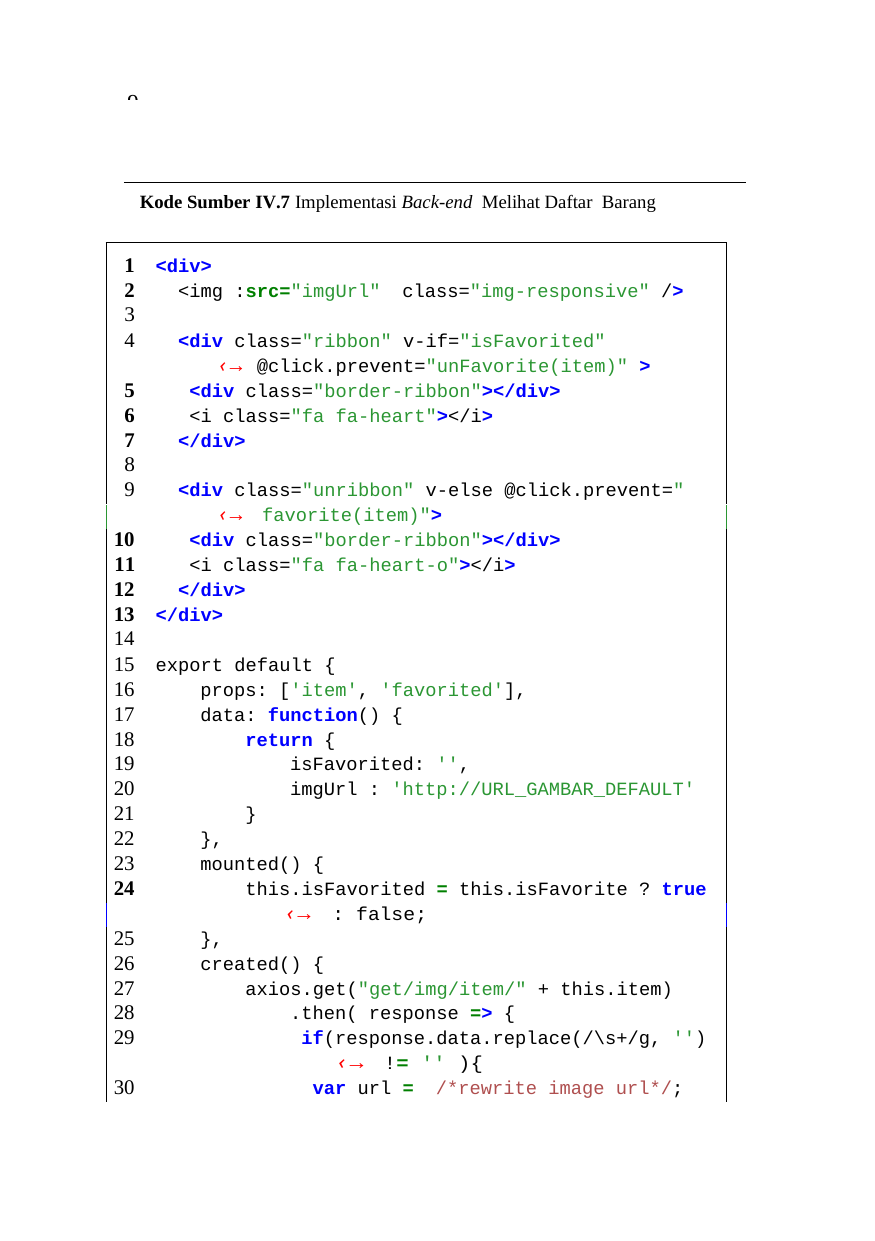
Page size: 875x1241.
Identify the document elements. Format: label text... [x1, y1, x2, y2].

list data: function() { [113, 701, 755, 726]
text Kode Sumber IV.7 Implementasi Back-end Melihat Daftar Barang [139, 191, 699, 213]
list <div class="ribbon" v-if="isFavorited" [124, 328, 755, 352]
text 9 <div class="unribbon" v-else @click.prevent=" [124, 477, 699, 502]
list <div class="border-ribbon"></div> [113, 527, 755, 552]
list this.isFavorited = this.isFavorite ? true [113, 875, 755, 900]
list export default { [113, 651, 755, 676]
list </div> [113, 602, 755, 626]
list <img :src="imgUrl" class="img-responsive" /> [124, 278, 755, 303]
list <div> [124, 253, 755, 278]
text 21 } [113, 801, 699, 826]
list </div> [124, 427, 755, 452]
text 8 [124, 452, 755, 476]
text 3 [124, 303, 755, 327]
list </div> [113, 577, 755, 602]
list <i class="fa fa-heart-o"></i> [114, 552, 755, 577]
list <div class="border-ribbon"></div> [124, 377, 755, 402]
list mounted() { [113, 851, 755, 875]
text ‹→ favorite(item)"> [219, 502, 699, 527]
list imgUrl : 'http://URL_GAMBAR_DEFAULT' [113, 776, 755, 801]
list props: ['item', 'favorited'], [113, 676, 755, 701]
list var url = /*rewrite image url*/; [113, 1074, 755, 1099]
list axios.get("get/img/item/" + this.item) [113, 975, 755, 1000]
list created() { [113, 950, 755, 975]
list <i class="fa fa-heart"></i> [124, 402, 755, 427]
text 14 [113, 626, 699, 650]
list isFavorited: '', [113, 751, 755, 776]
text ‹→ @click.prevent="unFavorite(item)" > [219, 352, 699, 377]
text 25 }, [113, 925, 699, 950]
text 22 }, [113, 826, 699, 851]
list .then( response => { [113, 1000, 755, 1025]
list if(response.data.replace(/\s+/g, '') [113, 1025, 755, 1049]
text ‹→ != '' ){ [94, 1049, 727, 1074]
list return { [113, 726, 755, 751]
text ‹→ : false; [287, 900, 699, 925]
